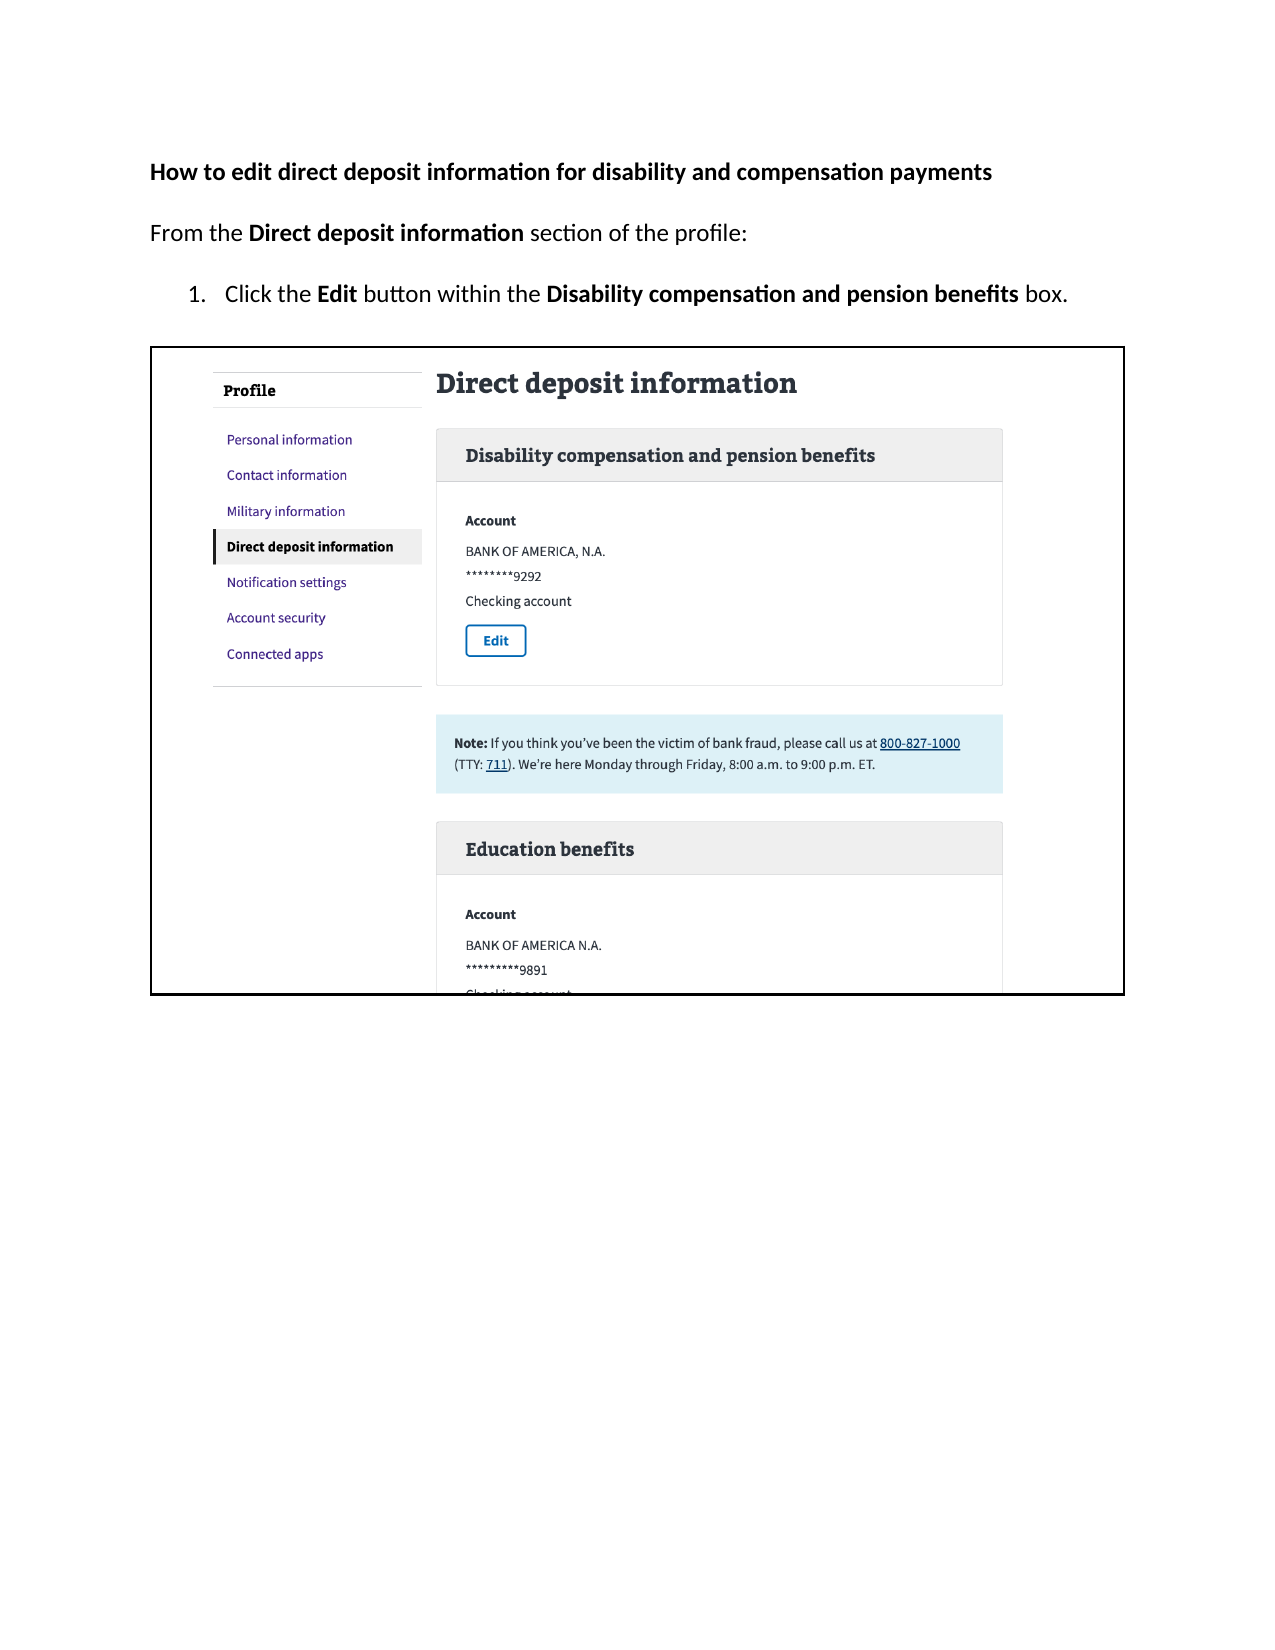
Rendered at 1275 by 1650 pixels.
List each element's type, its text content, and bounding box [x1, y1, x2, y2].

text How to edit direct deposit information for disability and compensation payments [150, 156, 1125, 187]
text From the Direct deposit information section of the profile: [150, 217, 1125, 278]
list Click the Edit button within the Disability compensation and pension benefits box. [187, 278, 1125, 339]
picture [152, 348, 1123, 993]
